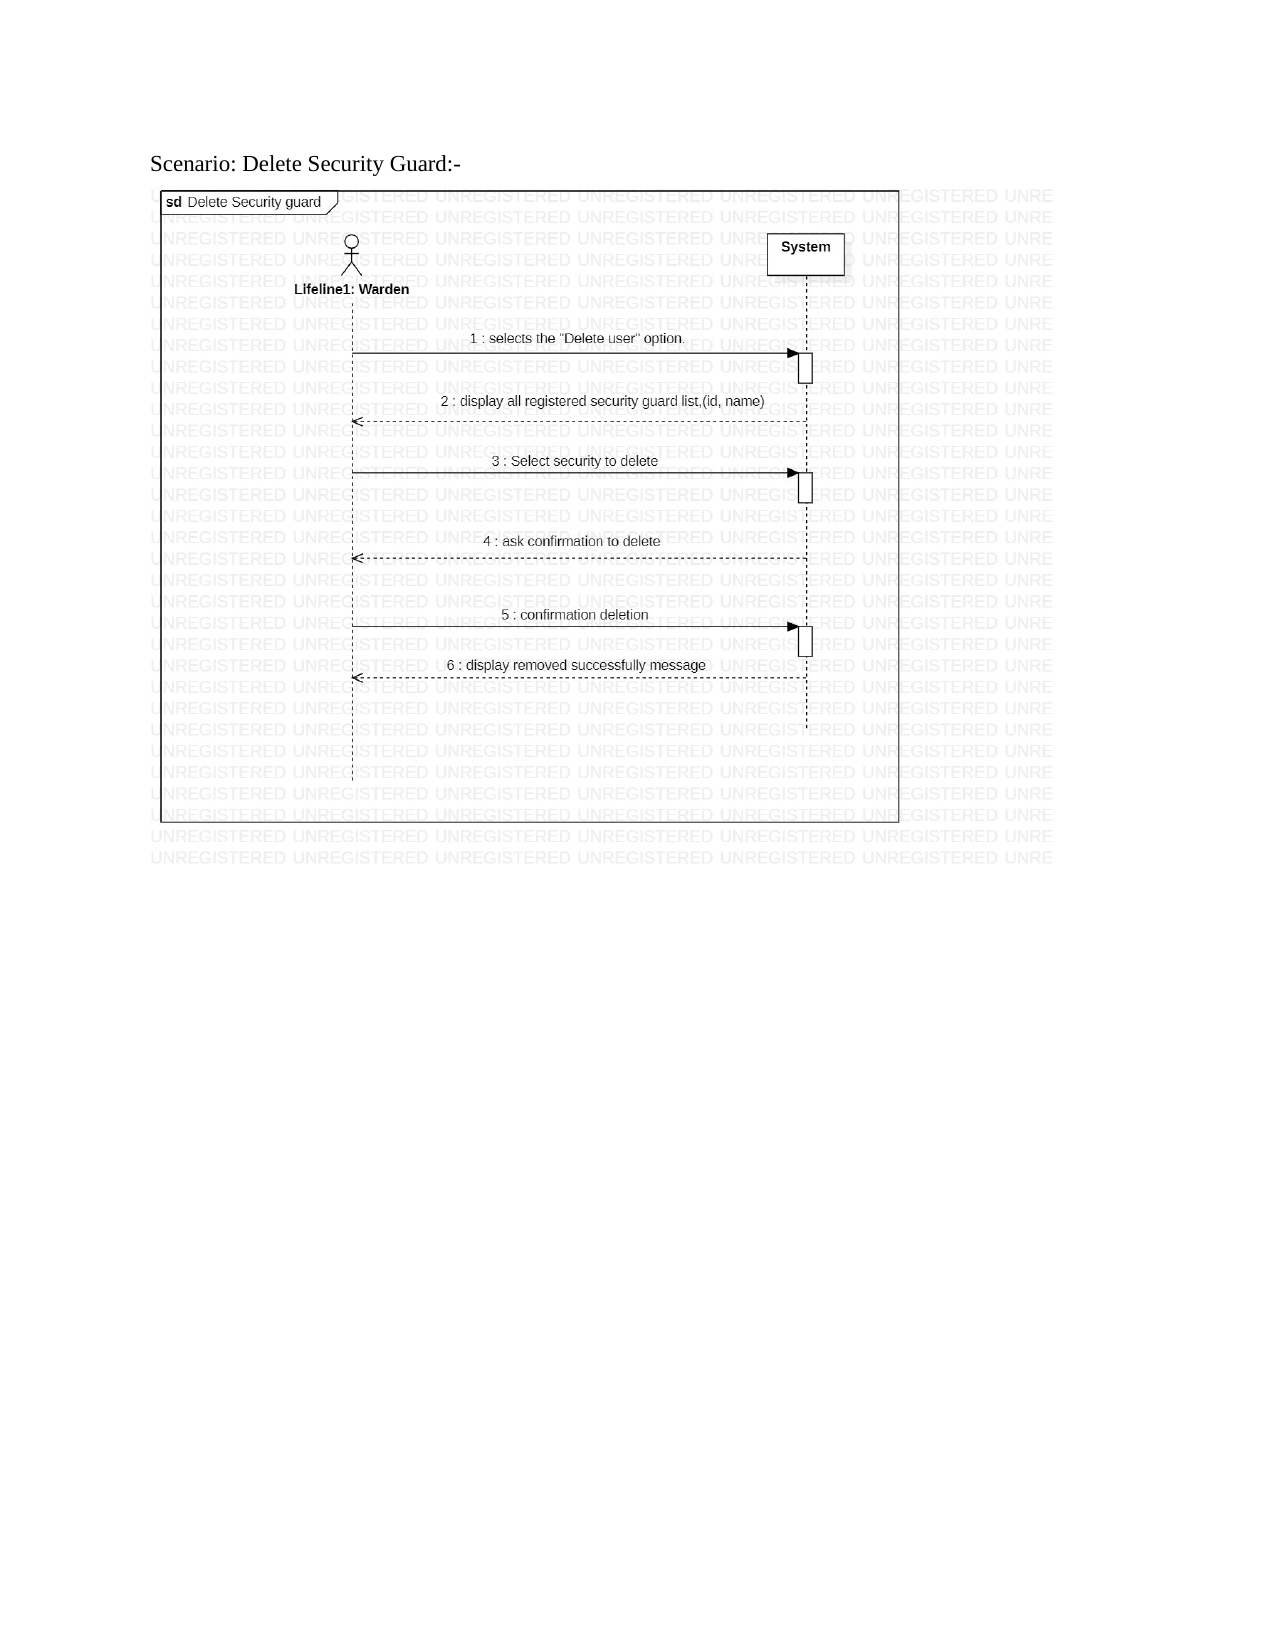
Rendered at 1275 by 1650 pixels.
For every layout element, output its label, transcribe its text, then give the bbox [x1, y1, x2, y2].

subtitle Scenario: Delete Security Guard:- [150, 150, 1125, 176]
picture [150, 180, 1054, 864]
